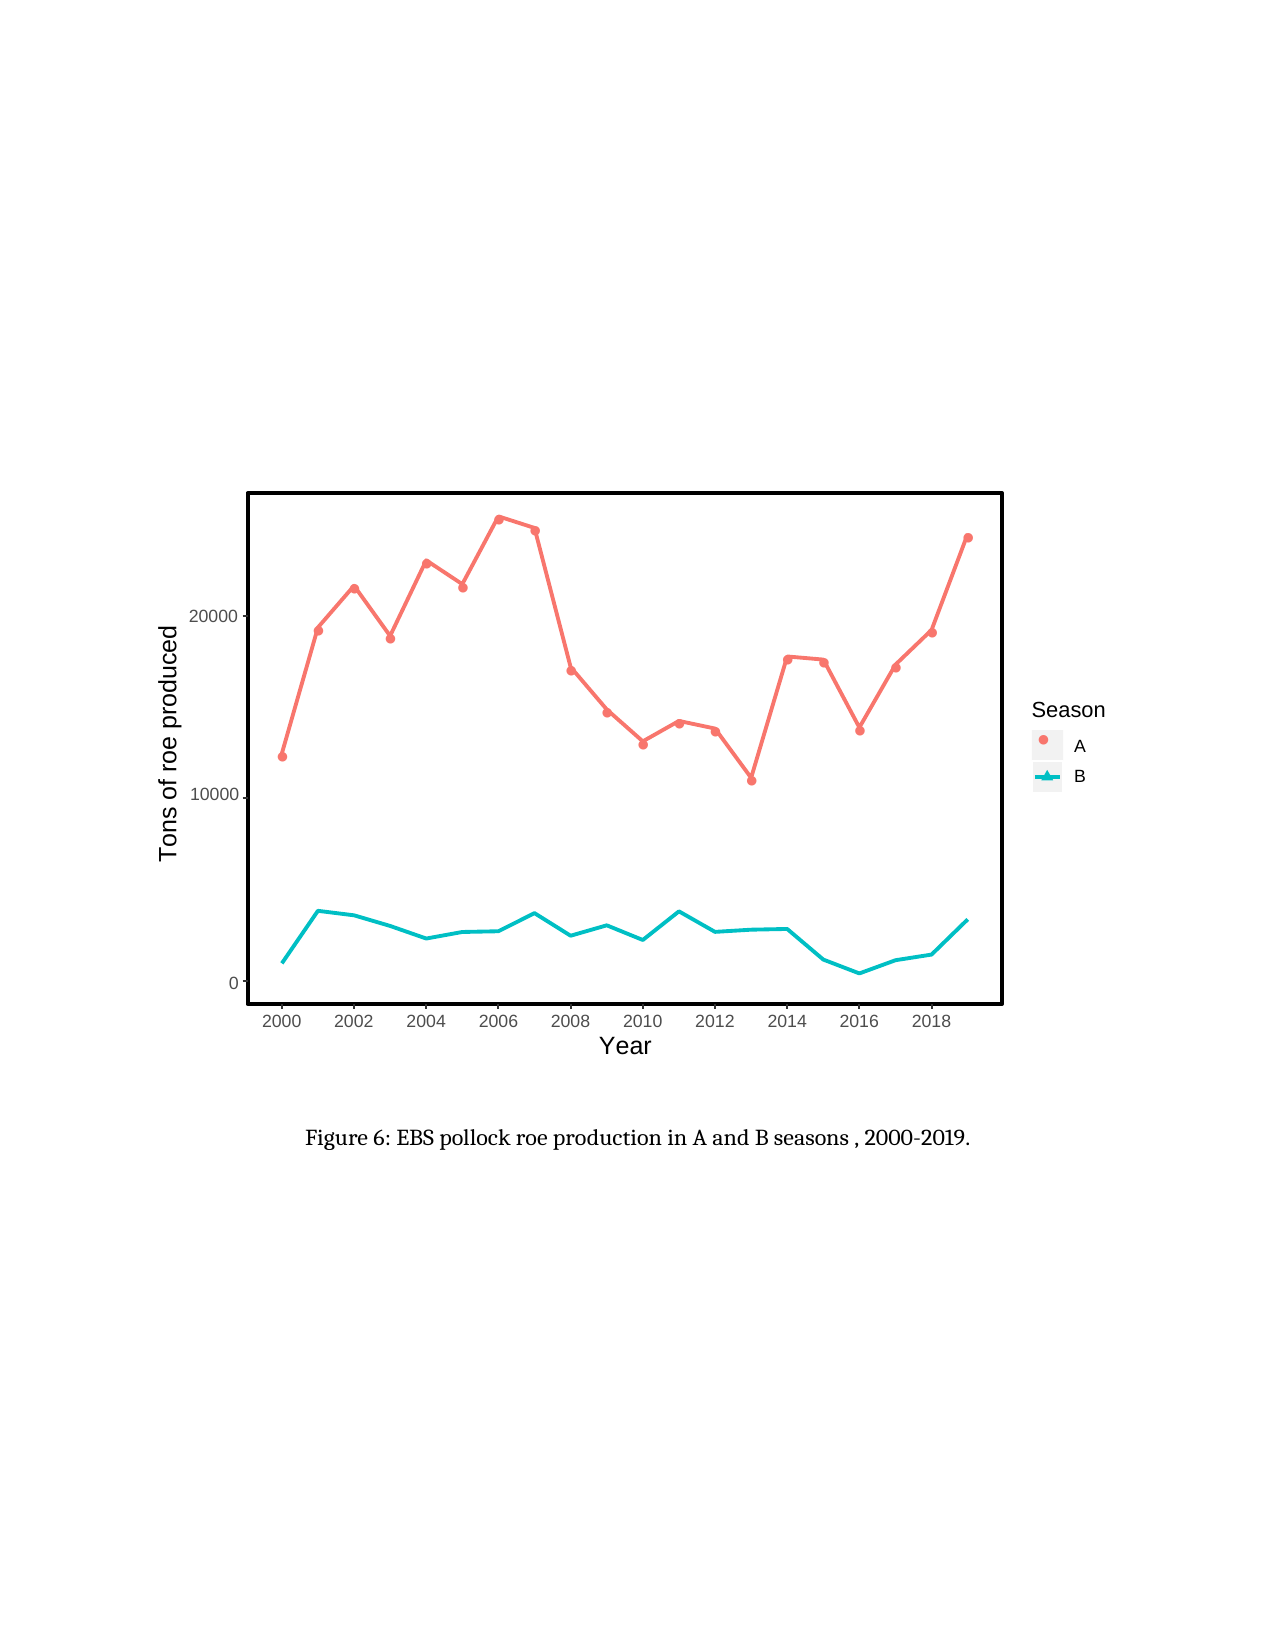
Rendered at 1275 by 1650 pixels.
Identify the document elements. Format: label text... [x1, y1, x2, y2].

text Season [1029, 697, 1108, 722]
text Figure 6: EBS pollock roe production in A and B seasons , 2000-2019. [0, 1124, 1275, 1151]
text 2000 2002 2004 2006 2008 2010 2012 2014 2016 2018 [262, 1011, 1275, 1031]
text 20000 [188, 605, 1275, 626]
text 0 [229, 973, 1275, 993]
text 10000 [0, 784, 239, 804]
subtitle Year [289, 1031, 961, 1060]
